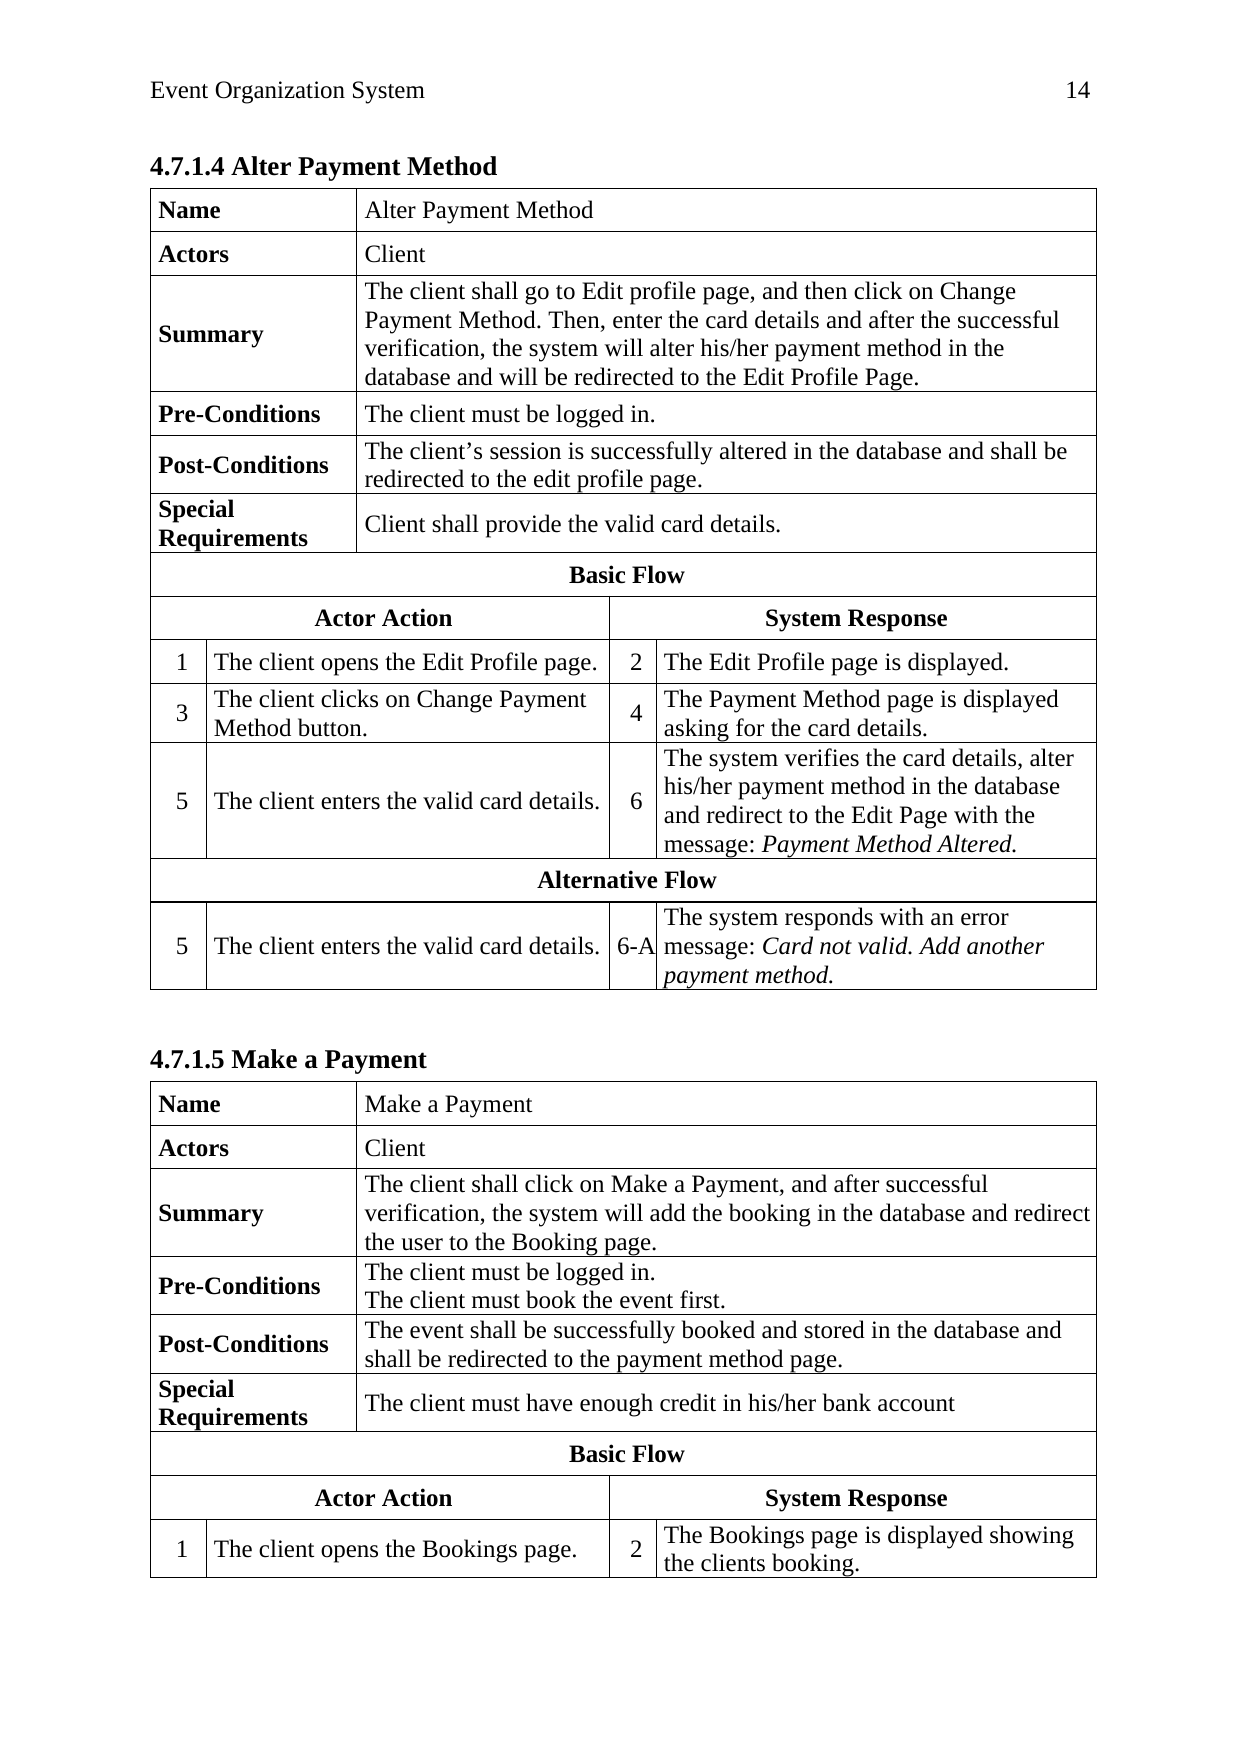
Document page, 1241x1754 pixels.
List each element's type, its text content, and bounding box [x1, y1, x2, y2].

table_cell Client shall provide the valid card details. [357, 494, 1096, 552]
table_cell Actors [151, 1126, 356, 1168]
table_cell Special Requirements [151, 494, 356, 552]
table_cell The system responds with an error message: Card not valid. Add another payment method. [657, 903, 1096, 989]
table_cell 5 [151, 903, 206, 989]
table_cell The event shall be successfully booked and stored in the database and shall be redirected to the payment method page. [357, 1315, 1096, 1373]
table_cell 4 [610, 684, 656, 742]
table_cell 6 [610, 743, 656, 858]
table_cell Summary [151, 276, 356, 391]
table_cell System Response [610, 597, 1096, 639]
table_cell Pre-Conditions [151, 392, 356, 435]
table_cell The client must be logged in. The client must book the event first. [357, 1257, 1096, 1314]
table_cell Basic Flow [151, 553, 1096, 596]
subtitle Make a Payment [150, 1043, 1090, 1074]
table_cell 5 [151, 743, 206, 858]
table_cell Client [357, 1126, 1096, 1168]
table_cell The client shall go to Edit profile page, and then click on Change Payment Method. Then, enter the card details and after the successful verification, the system will alter his/her payment method in the database and will be redirected to the Edit Profile Page. [357, 276, 1096, 391]
table_cell Post-Conditions [151, 436, 356, 493]
table_cell 1 [151, 1520, 206, 1577]
table_cell 6-A [610, 903, 656, 989]
table_header Name [151, 1082, 356, 1124]
table_cell 2 [610, 640, 656, 683]
table_cell The Edit Profile page is displayed. [657, 640, 1096, 683]
table_header Make a Payment [357, 1082, 1096, 1124]
table_cell The Bookings page is displayed showing the clients booking. [657, 1520, 1096, 1577]
table_cell Special Requirements [151, 1374, 356, 1431]
table_cell The system verifies the card details, alter his/her payment method in the database and redirect to the Edit Page with the message: Payment Method Altered. [657, 743, 1096, 858]
table_cell Client [357, 232, 1096, 275]
table_cell 2 [610, 1520, 656, 1577]
table_cell Basic Flow [151, 1432, 1096, 1475]
table_header Name [151, 189, 356, 231]
table_cell The client must have enough credit in his/her bank account [357, 1374, 1096, 1431]
table_cell 3 [151, 684, 206, 742]
table_cell The client clicks on Change Payment Method button. [207, 684, 609, 742]
table_cell The Payment Method page is displayed asking for the card details. [657, 684, 1096, 742]
table_cell Actor Action [151, 597, 609, 639]
table_cell Actors [151, 232, 356, 275]
table_cell The client enters the valid card details. [207, 743, 609, 858]
table_cell The client must be logged in. [357, 392, 1096, 435]
table_cell Post-Conditions [151, 1315, 356, 1373]
table_cell Alternative Flow [151, 859, 1096, 901]
table_cell Summary [151, 1169, 356, 1256]
table_cell The client opens the Edit Profile page. [207, 640, 609, 683]
table_cell System Response [610, 1476, 1096, 1519]
table_cell Pre-Conditions [151, 1257, 356, 1314]
subtitle Alter Payment Method [150, 150, 1090, 181]
table_cell The client opens the Bookings page. [207, 1520, 609, 1577]
table_cell The client shall click on Make a Payment, and after successful verification, the system will add the booking in the database and redirect the user to the Booking page. [357, 1169, 1096, 1256]
table_cell Actor Action [151, 1476, 609, 1519]
table_cell The client enters the valid card details. [207, 903, 609, 989]
table_header Alter Payment Method [357, 189, 1096, 231]
table_cell 1 [151, 640, 206, 683]
table_cell The client’s session is successfully altered in the database and shall be redirected to the edit profile page. [357, 436, 1096, 493]
